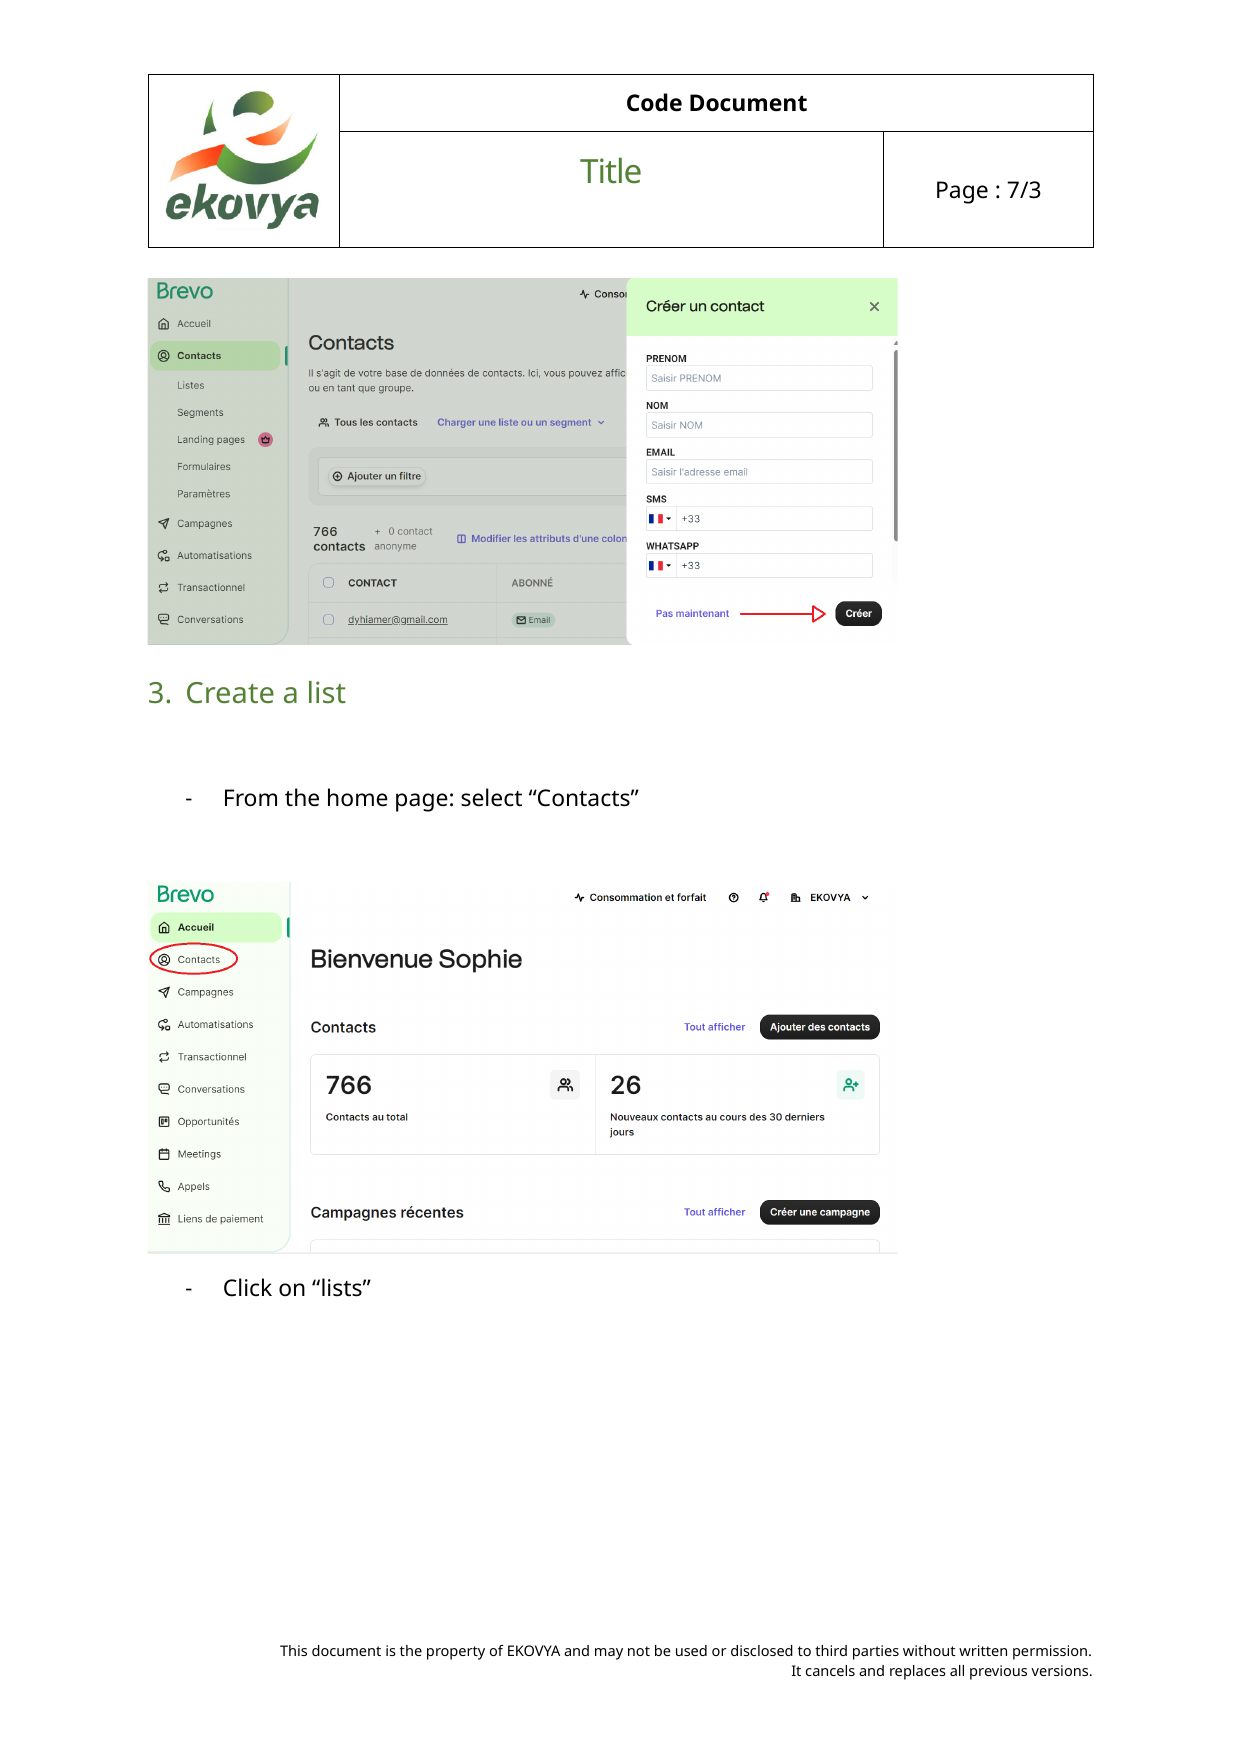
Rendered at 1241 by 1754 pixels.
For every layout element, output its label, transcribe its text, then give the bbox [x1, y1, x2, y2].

picture [147, 278, 898, 645]
list From the home page: select “Contacts” [185, 782, 1093, 813]
subtitle Create a list [148, 672, 1093, 712]
list Click on “lists” [185, 1272, 1093, 1303]
picture [147, 882, 898, 1254]
picture [159, 75, 329, 232]
